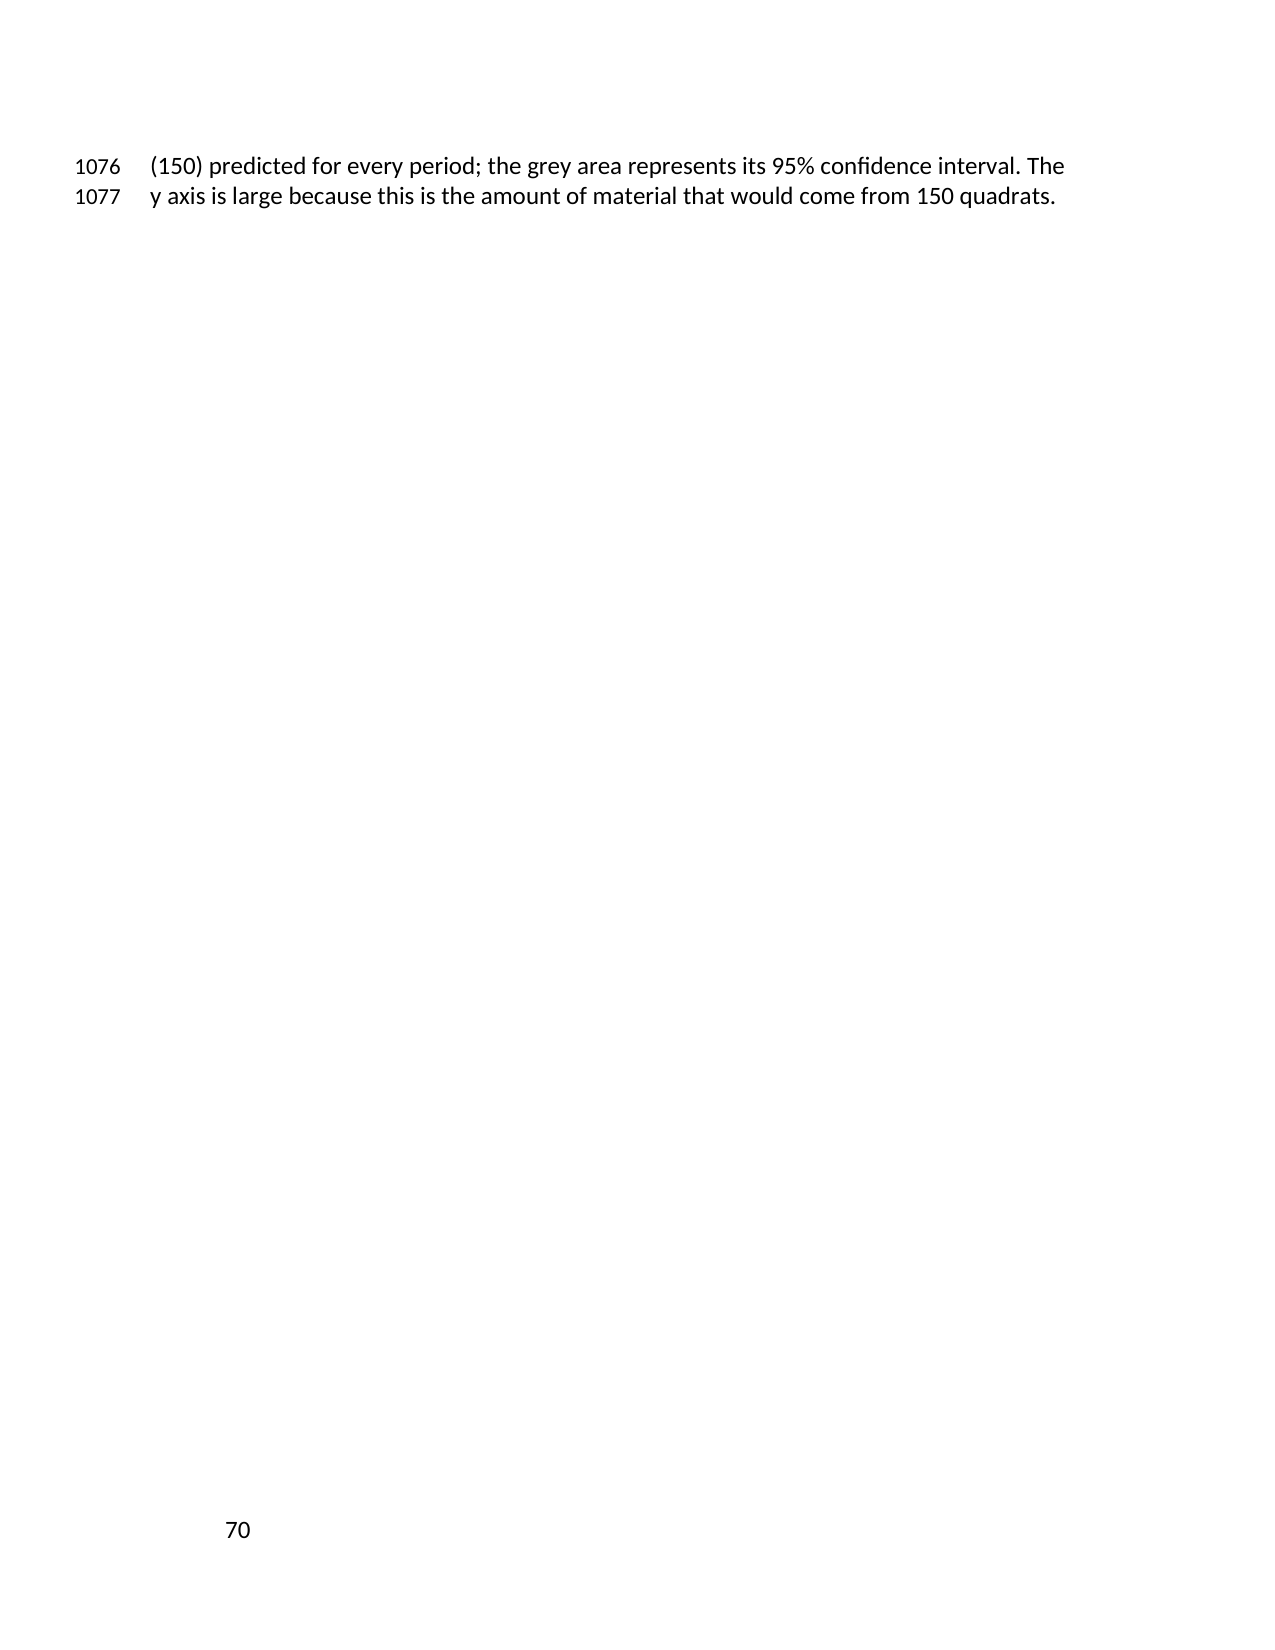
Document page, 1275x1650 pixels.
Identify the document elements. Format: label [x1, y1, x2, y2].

text [150, 150, 1125, 211]
